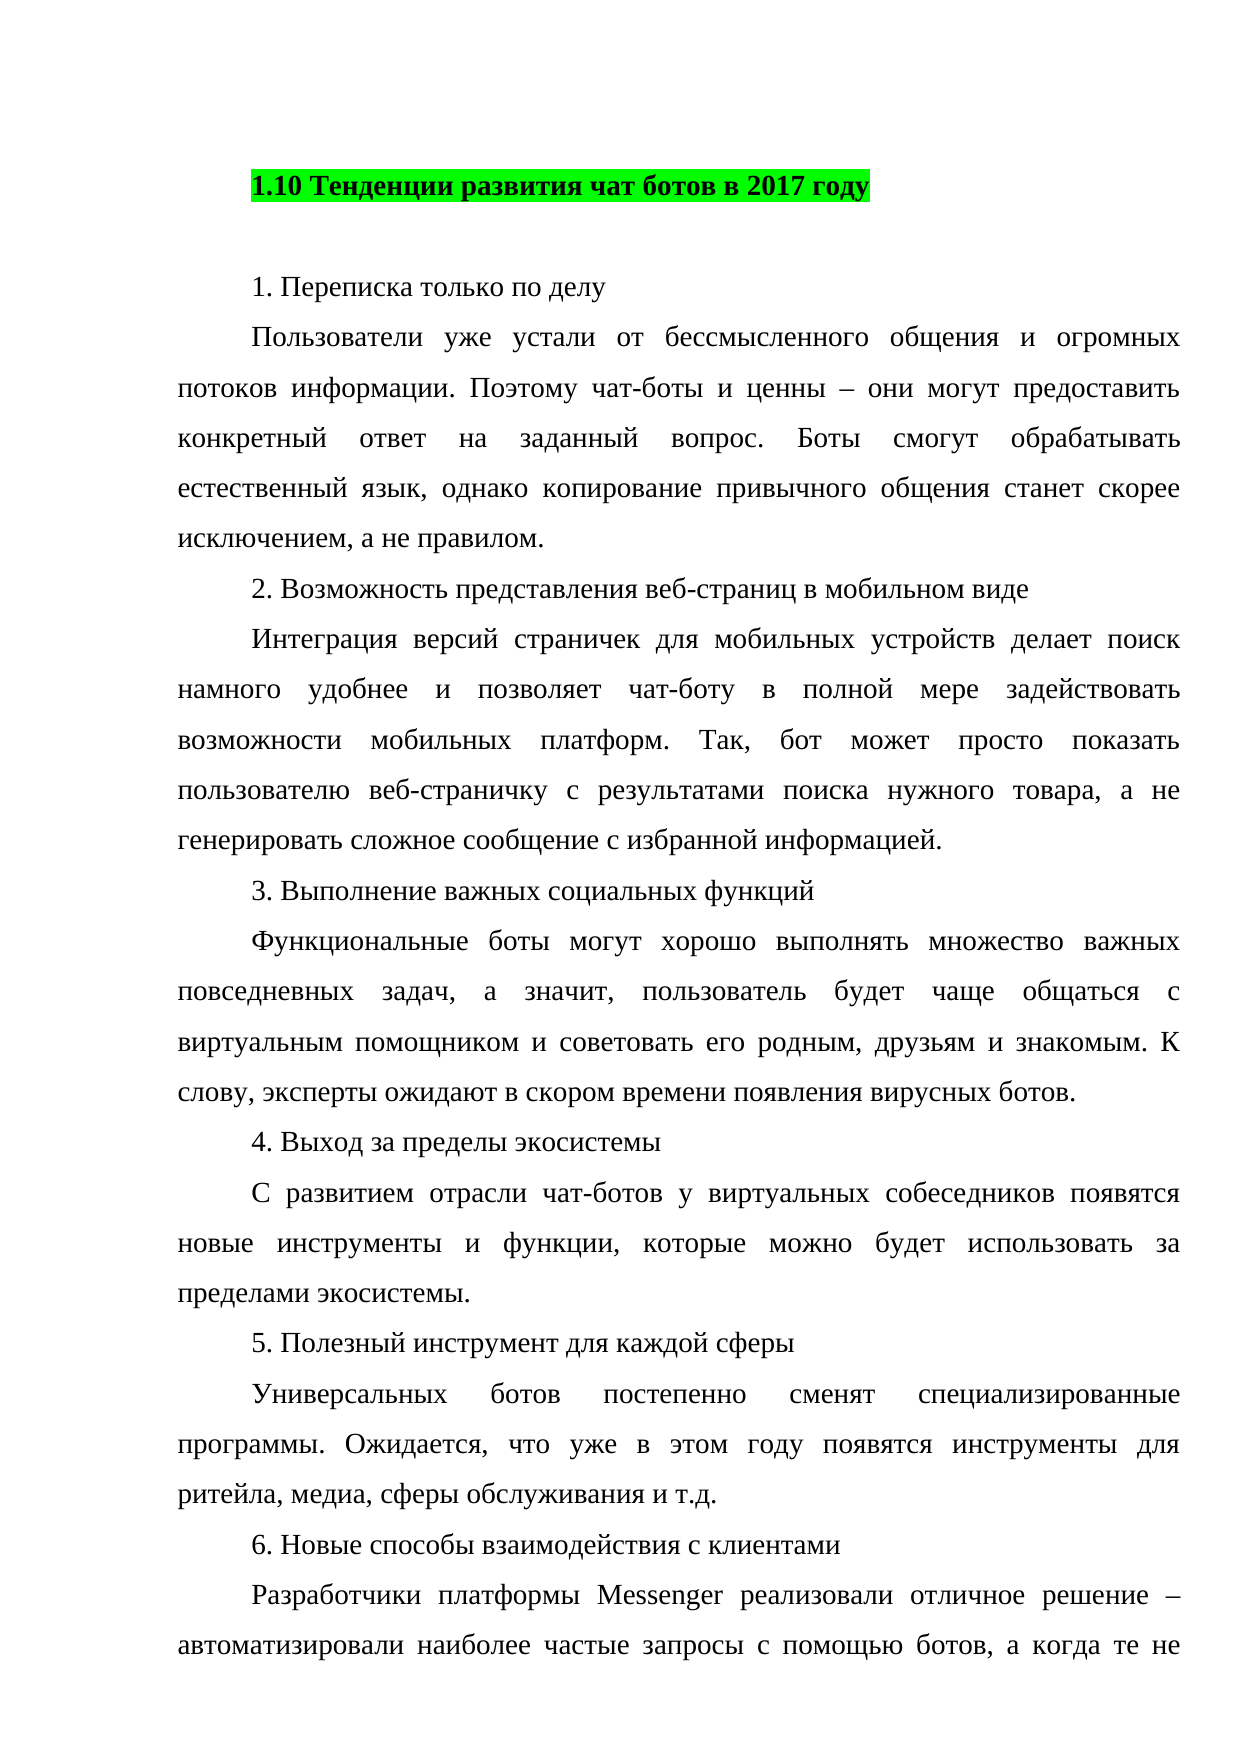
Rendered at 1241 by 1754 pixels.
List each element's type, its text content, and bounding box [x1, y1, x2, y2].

text 3. Выполнение важных социальных функций [177, 873, 1181, 906]
text 1.10 Тенденции развития чат ботов в 2017 году [177, 168, 1181, 202]
text 6. Новые способы взаимодействия с клиентами [177, 1527, 1181, 1560]
text Интеграция версий страничек для мобильных устройств делает поиск намного удобнее и позволяет чат-боту в полной мере задействовать возможности мобильных платформ. Так, бот может просто показать пользователю веб-страничку с результатами поиска нужного товара, а не генерировать сложное сообщение с избранной информацией. [177, 621, 1181, 856]
text 1. Переписка только по делу [177, 269, 1181, 303]
text С развитием отрасли чат-ботов у виртуальных собеседников появятся новые инструменты и функции, которые можно будет использовать за пределами экосистемы. [177, 1175, 1181, 1309]
text 2. Возможность представления веб-страниц в мобильном виде [177, 571, 1181, 604]
text 5. Полезный инструмент для каждой сферы [177, 1326, 1181, 1359]
text Функциональные боты могут хорошо выполнять множество важных повседневных задач, а значит, пользователь будет чаще общаться с виртуальным помощником и советовать его родным, друзьям и знакомым. К слову, эксперты ожидают в скором времени появления вирусных ботов. [177, 923, 1181, 1108]
text Пользователи уже устали от бессмысленного общения и огромных потоков информации. Поэтому чат-боты и ценны – они могут предоставить конкретный ответ на заданный вопрос. Боты смогут обрабатывать естественный язык, однако копирование привычного общения станет скорее исключением, а не правилом. [177, 319, 1181, 554]
text Универсальных ботов постепенно сменят специализированные программы. Ожидается, что уже в этом году появятся инструменты для ритейла, медиа, сферы обслуживания и т.д. [177, 1376, 1181, 1510]
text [177, 1577, 1181, 1661]
text 4. Выход за пределы экосистемы [177, 1124, 1181, 1158]
